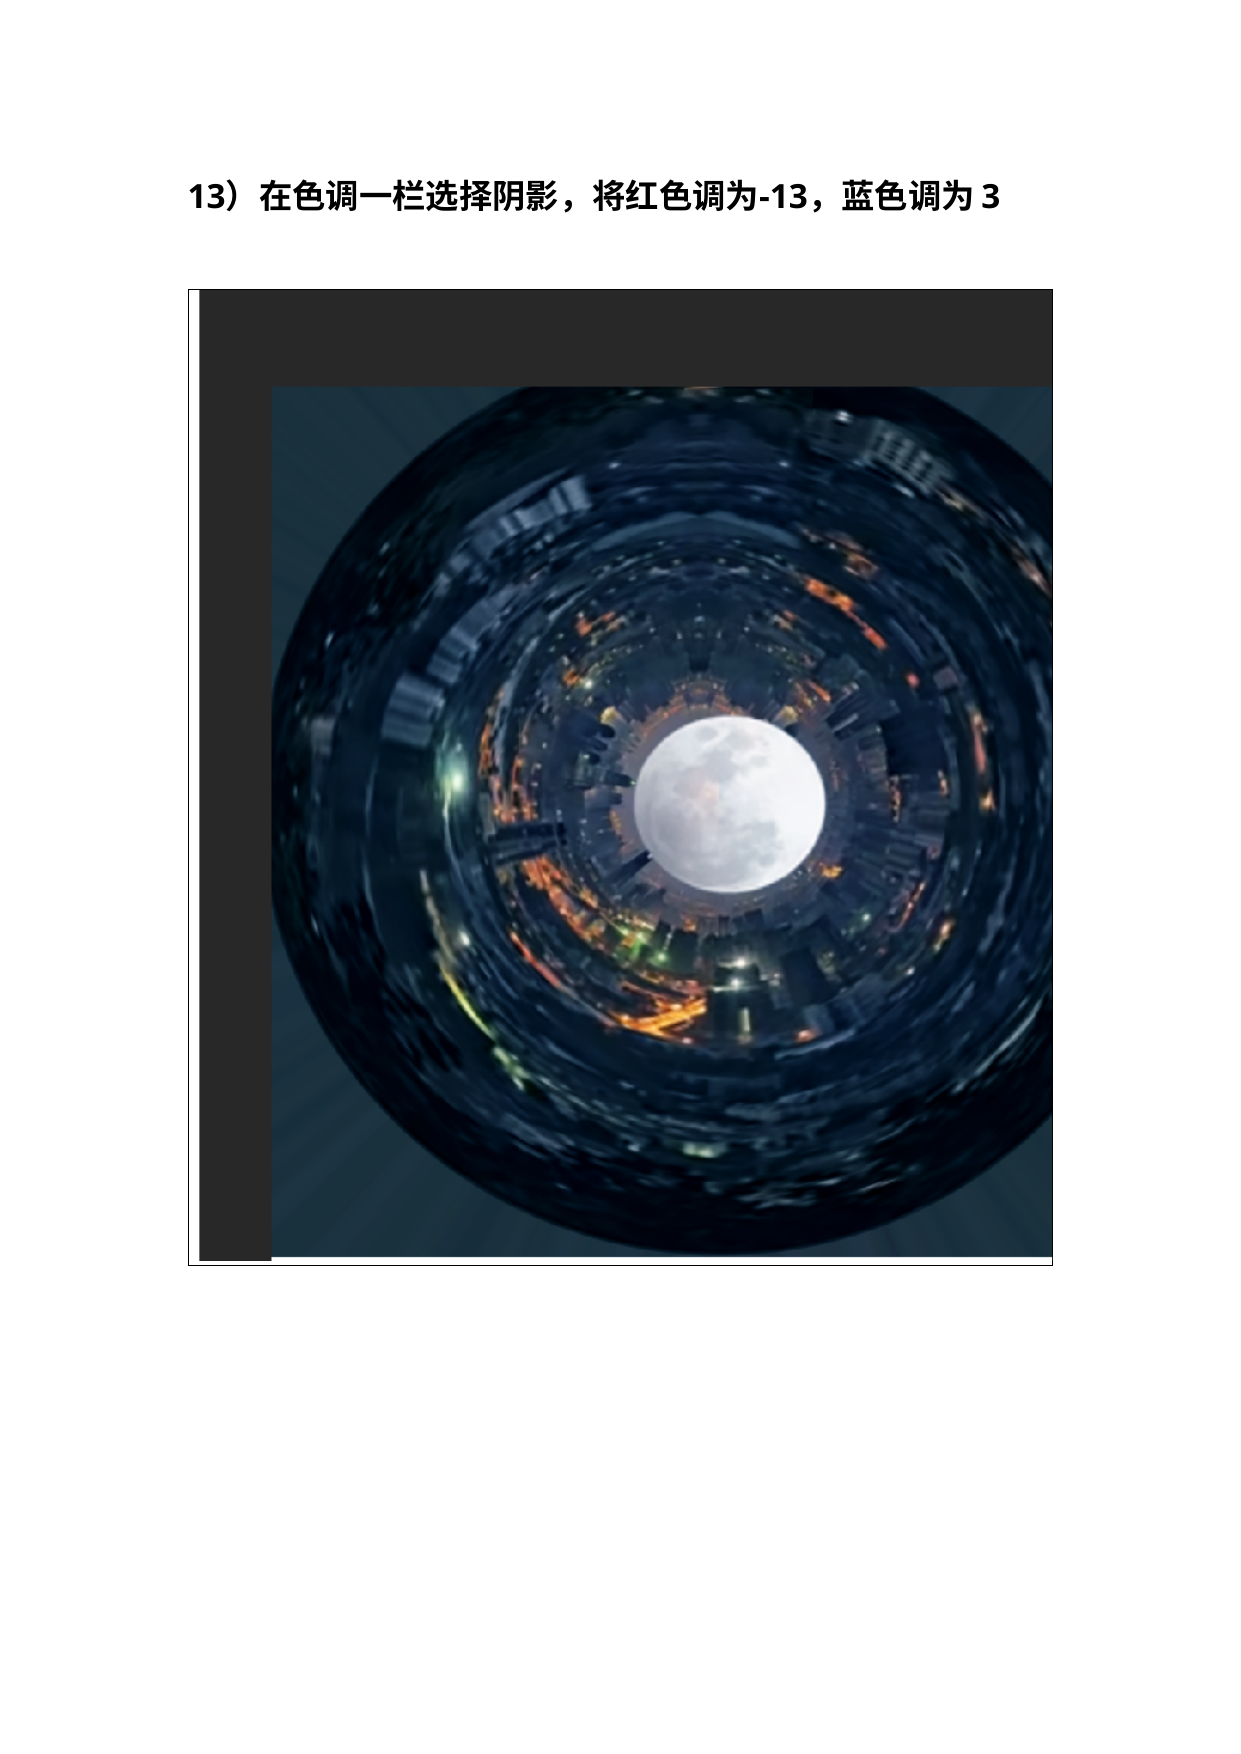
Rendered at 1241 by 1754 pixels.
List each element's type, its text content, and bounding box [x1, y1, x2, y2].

subtitle 13）在色调一栏选择阴影，将红色调为-13，蓝色调为3 [187, 162, 1053, 227]
table_header [189, 290, 1052, 1265]
picture [199, 290, 1053, 1261]
